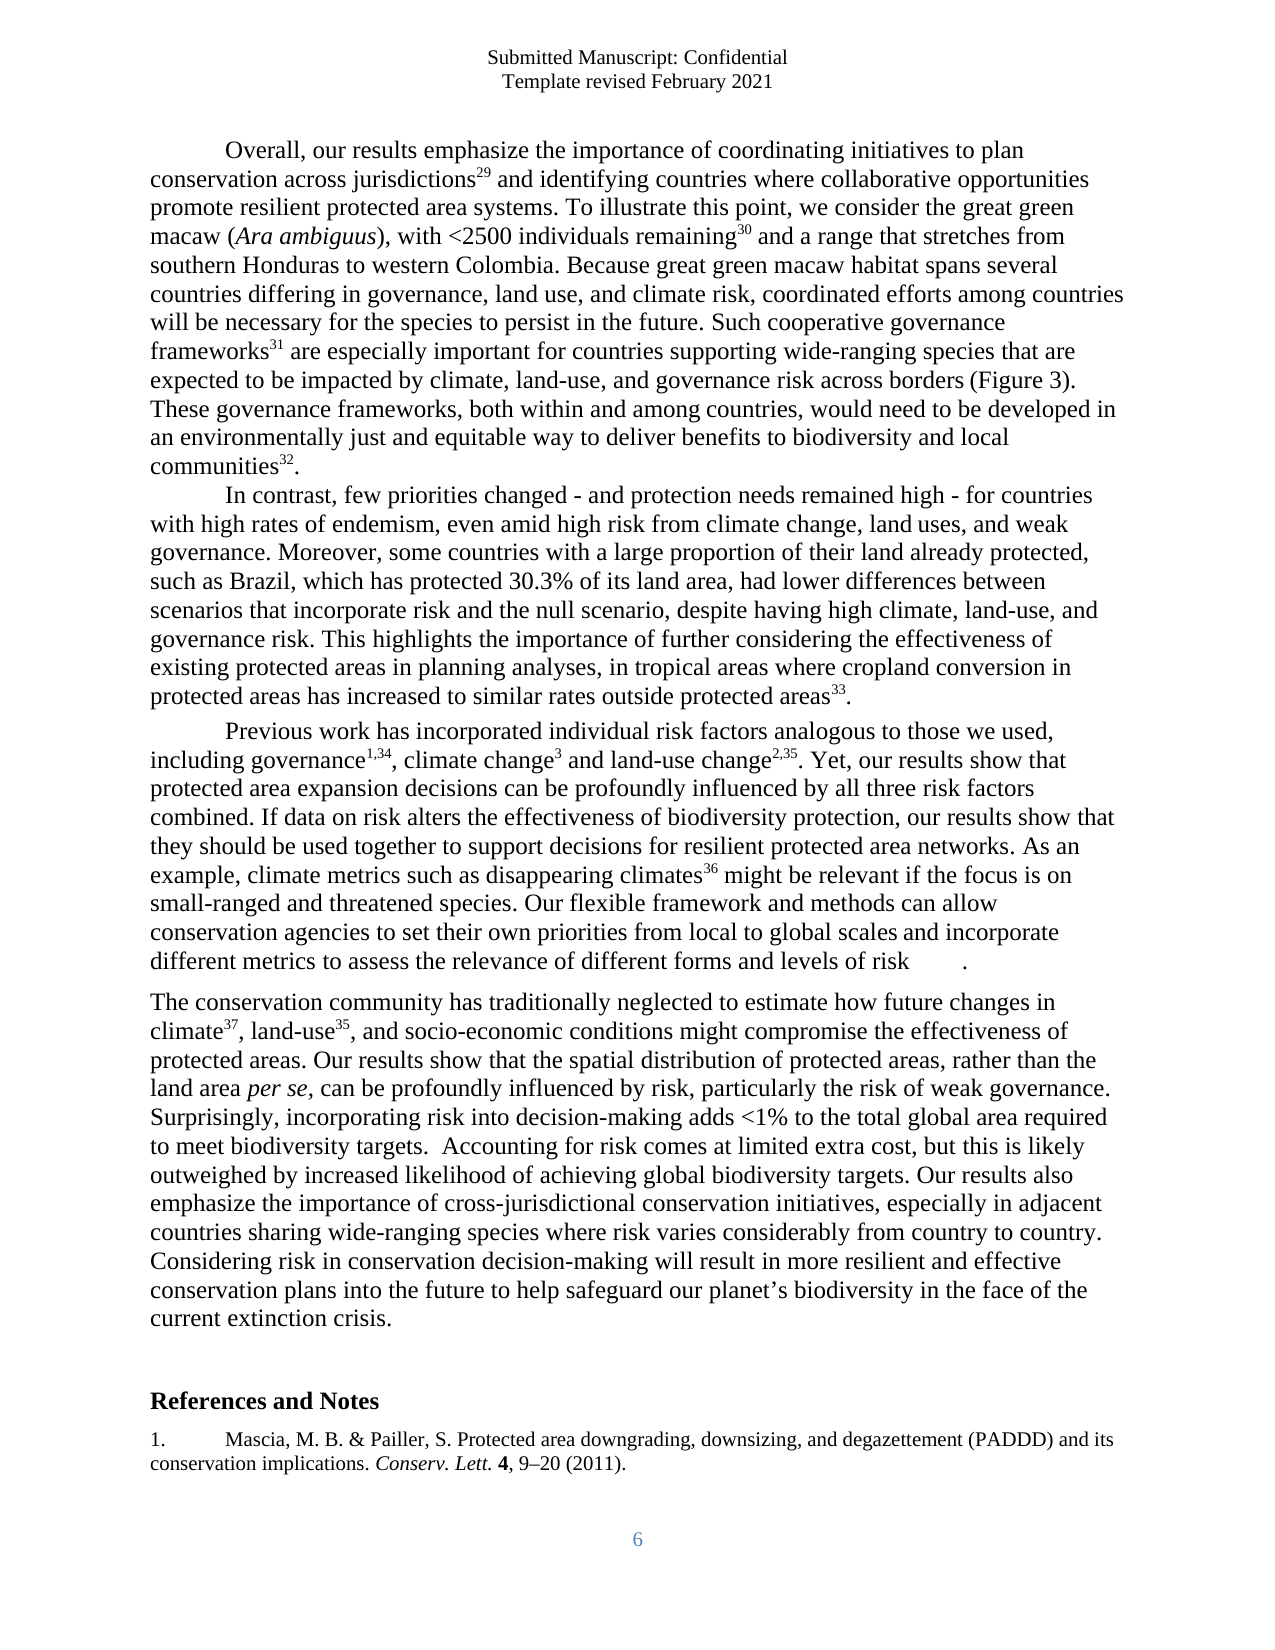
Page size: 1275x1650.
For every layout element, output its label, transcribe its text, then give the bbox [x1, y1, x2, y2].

text 1. Mascia, M. B. & Pailler, S. Protected area downgrading, downsizing, and degazettement (PADDD) and its conservation implications. Conserv. Lett. 4, 9–20 (2011). [150, 1427, 1125, 1475]
text The conservation community has traditionally neglected to estimate how future changes in climate37, land-use35, and socio-economic conditions might compromise the effectiveness of protected areas. Our results show that the spatial distribution of protected areas, rather than the land area per se, can be profoundly influenced by risk, particularly the risk of weak governance. Surprisingly, incorporating risk into decision-making adds <1% to the total global area required to meet biodiversity targets. Accounting for risk comes at limited extra cost, but achieving global biodiversity targets. Our results also emphasize the importance of cross-jurisdictional conservation initiatives, especially in adjacent countries sharing wide-ranging species where risk varies considerably from country to country. Considering risk in conservation decision-making will result in more resilient and effective conservation plans into the future to help safeguard our planet’s biodiversity in the face of the current extinction crisis. [150, 987, 1125, 1332]
text Previous work has incorporated individual risk factors analogous to those we used, including governance1,34, climate change3 and land-use change2,35. Yet, our results show that protected area expansion decisions can be profoundly influenced by all three risk factors combined. If data on risk alters the effectiveness of biodiversity protection, our results show that they should be used together to support decisions for resilient protected area networks. As an example, climate metrics such as disappearing climates36 might be relevant if the is on small-ranged and threatened species. Our flexible framework and methods can allow conservation agencies to set their own priorities from and incorporate different metrics . [150, 716, 1125, 975]
text References and Notes [150, 1386, 1125, 1415]
text In contrast, high risk from climate change, land use, and governance. Moreover, some countries with a large proportion of their land already protected, such as Brazil, which has protected 30.3% of its land area, had lower differences between scenarios that incorporate risk and the null scenario, despite having high climate, land-use, and governance risk. This the importance of further considering the effectiveness of existing protected areas in planning analyses, in tropical areas where cropland conversion in protected areas has increased to similar rates outside protected areas33. [150, 480, 1125, 710]
text Our results emphasize the importance of coordinat29 and identify countries where opportunities protected area systems. To illustrate this point, we consider the great green macaw (Ara ambiguus), with <2500 individuals remaining30 and a range that stretches from southern Honduras to western Colombia. Because great green macaw habitat spans several countries differing in governance, land use, and climate risk, coordinated efforts among countries will be necessary for the species to persist in the future. wide-ranging species be impacted by climate, land-use, and governance risk across borders (Figure 3). These governance frameworks, both within and countries, would need to be developed in an environmentally just and equitable way to deliver benefits to biodiversity and local communities32. [150, 135, 1125, 480]
